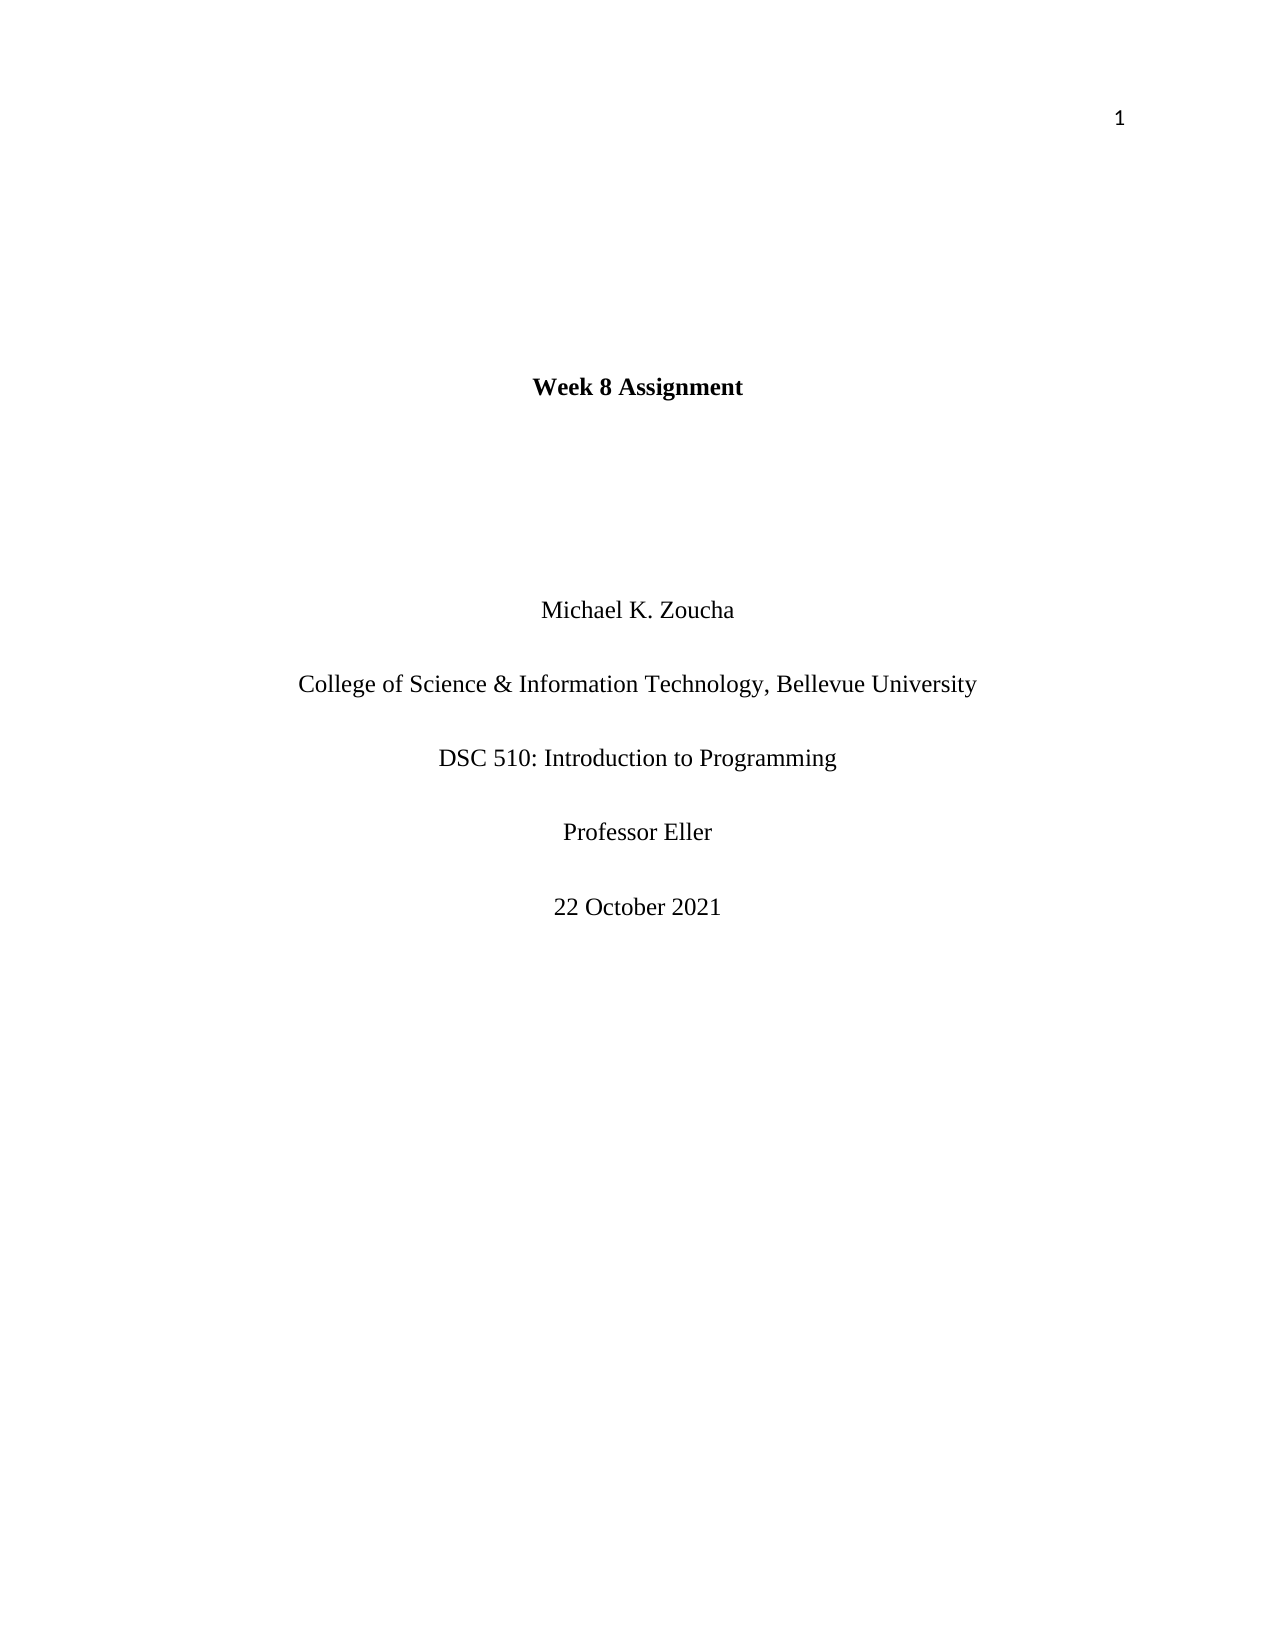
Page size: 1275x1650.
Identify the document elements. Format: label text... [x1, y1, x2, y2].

text DSC 510: Introduction to Programming [150, 743, 1125, 772]
text College of Science & Information Technology, Bellevue University [150, 669, 1125, 698]
text Professor Eller [150, 817, 1125, 846]
text Week 8 Assignment [150, 372, 1125, 401]
text Michael K. Zoucha [150, 595, 1125, 624]
text 22 October 2021 [150, 892, 1125, 920]
